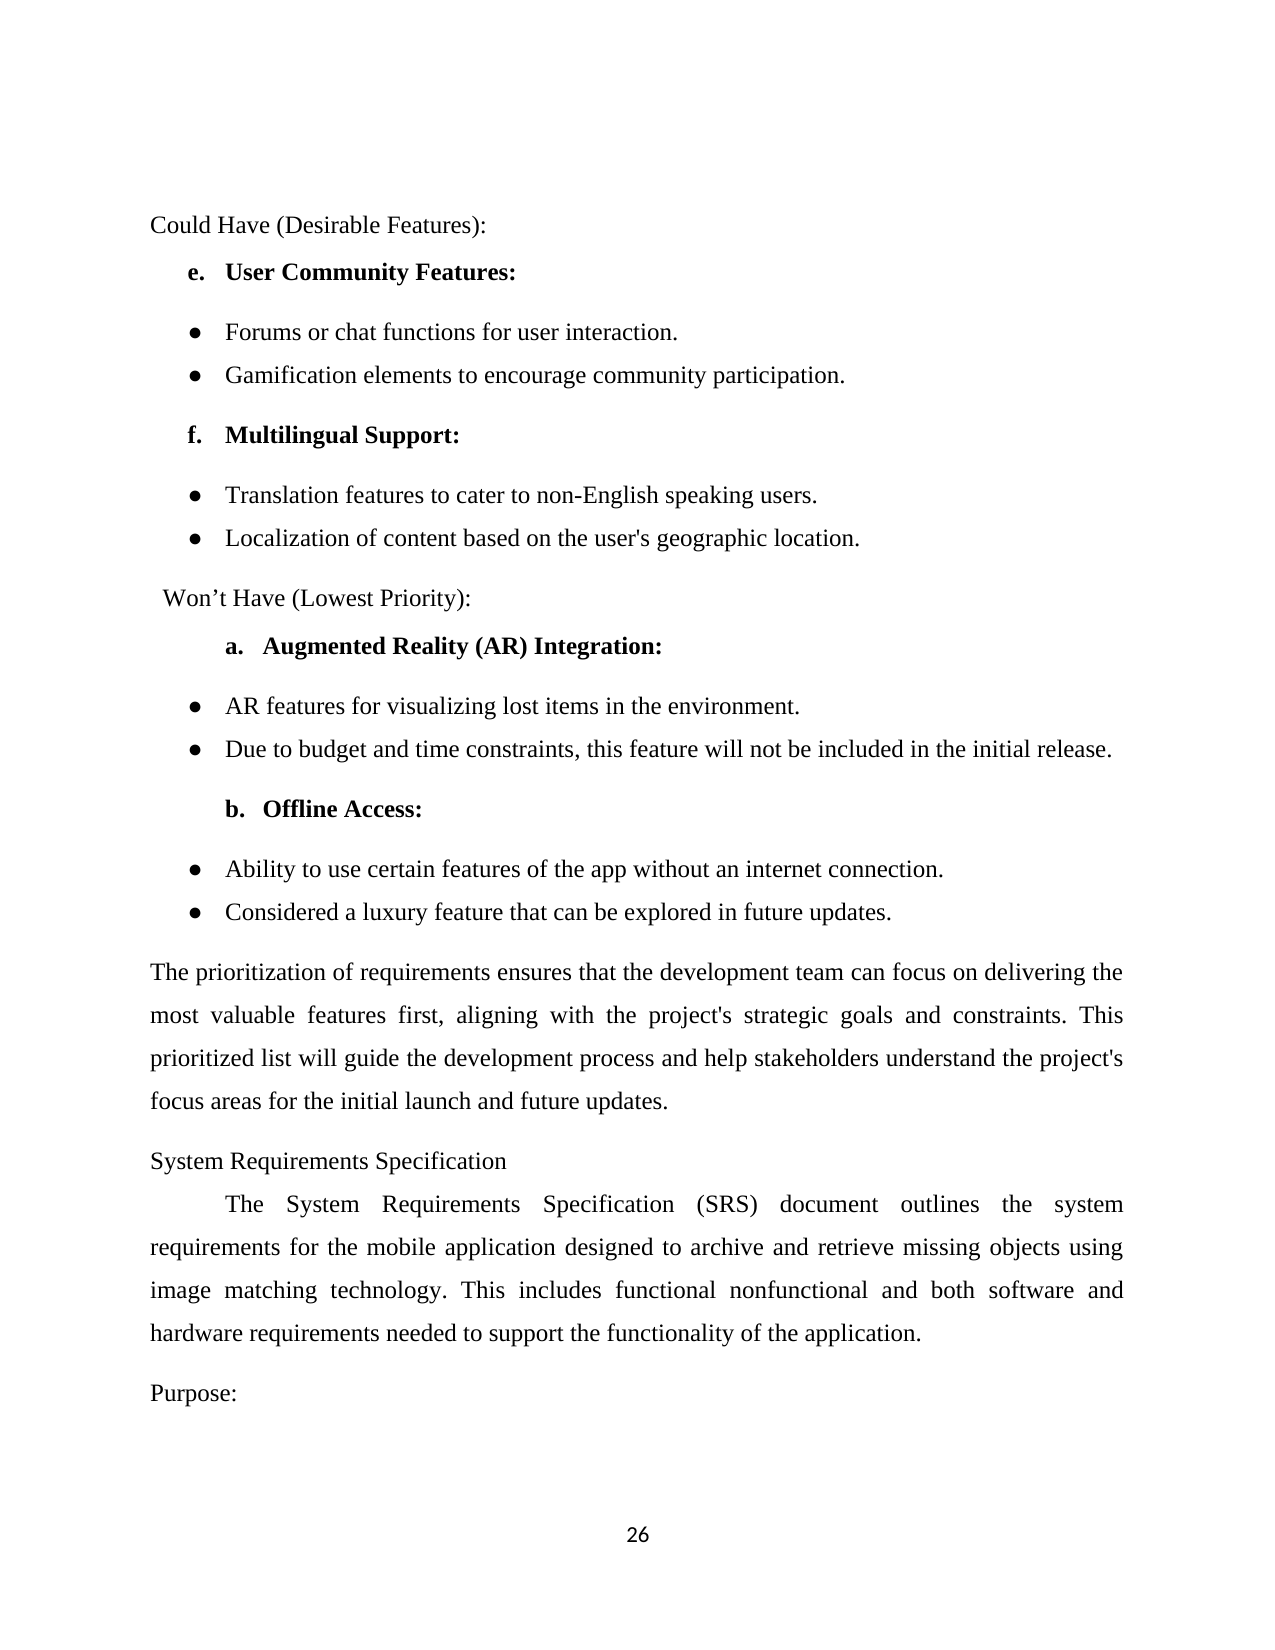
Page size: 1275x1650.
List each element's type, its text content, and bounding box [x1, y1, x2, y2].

list Multilingual Support: [187, 420, 1125, 449]
list Augmented Reality (AR) Integration: [225, 631, 1125, 660]
list Considered a luxury feature that can be explored in future updates. [187, 897, 1125, 926]
text Could Have (Desirable Features): [150, 210, 1125, 238]
list AR features for visualizing lost items in the environment. [187, 691, 1125, 720]
list Ability to use certain features of the app without an internet connection. [187, 854, 1125, 883]
list Offline Access: [225, 794, 1125, 823]
list Translation features to cater to non-English speaking users. [187, 480, 1125, 509]
text The prioritization of requirements ensures that the development team can focus on delivering the most valuable features first, aligning with the project's strategic goals and constraints. This prioritized list will guide the development process and help stakeholders understand the project's focus areas for the initial launch and future updates. [150, 957, 1125, 1115]
text The System Requirements Specification (SRS) document outlines the system requirements for the mobile application designed to archive and retrieve missing objects using image matching technology. This includes functional nonfunctional and both software and hardware requirements needed to support the functionality of the application. [150, 1189, 1125, 1347]
text Won’t Have (Lowest Priority): [150, 583, 1125, 612]
list Forums or chat functions for user interaction. [187, 317, 1125, 346]
list Gamification elements to encourage community participation. [187, 361, 1125, 389]
list User Community Features: [187, 257, 1125, 286]
subtitle System Requirements Specification [150, 1146, 1125, 1175]
list Localization of content based on the user's geographic location. [187, 523, 1125, 552]
list Due to budget and time constraints, this feature will not be included in the initial release. [187, 734, 1125, 763]
text Purpose: [150, 1378, 1125, 1407]
